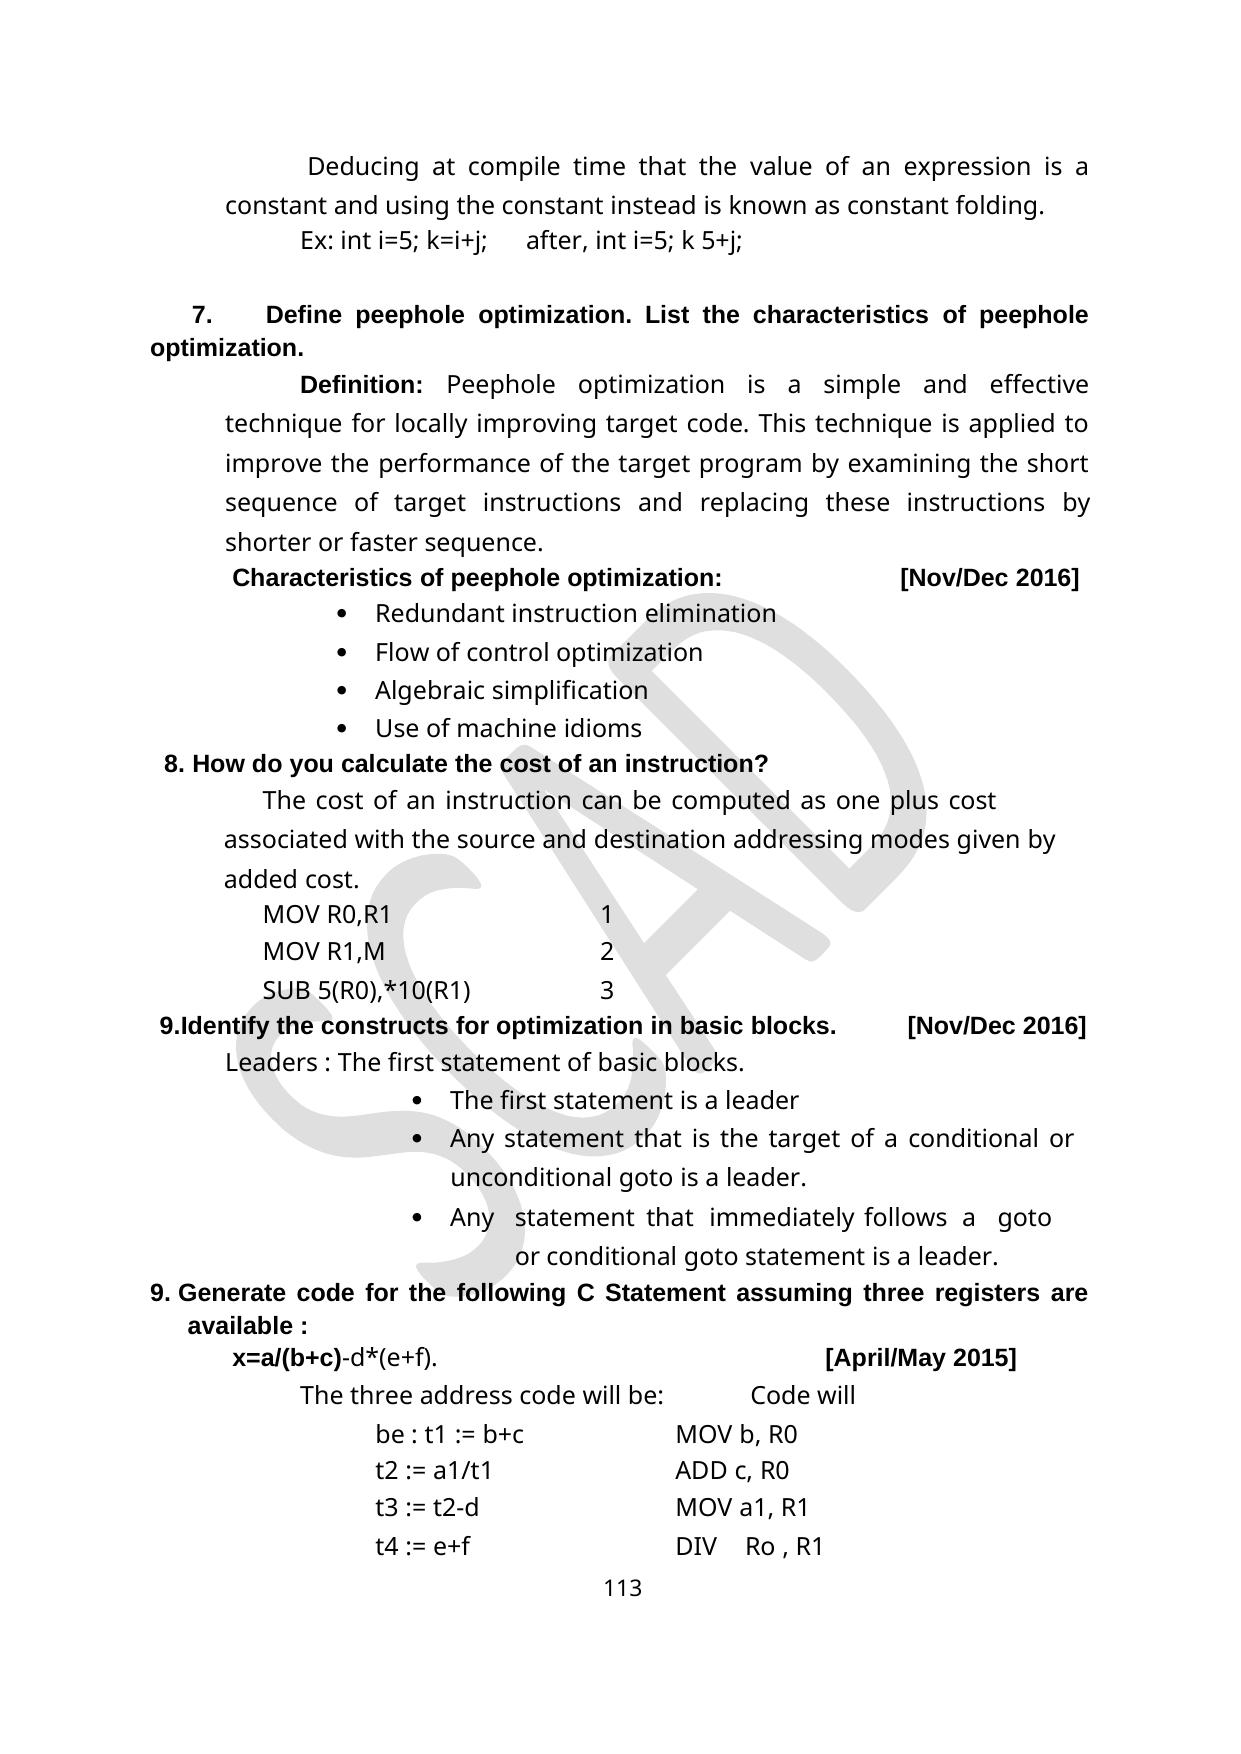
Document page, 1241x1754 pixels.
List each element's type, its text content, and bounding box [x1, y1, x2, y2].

subtitle 9. Generate code for the following C Statement assuming three registers are available : [150, 1278, 1091, 1340]
text SUB 5(R0),*10(R1) 3 [262, 973, 1240, 1007]
text MOV R0,R1 1 [262, 901, 1240, 929]
subtitle Define peephole optimization. List the characteristics of peephole optimization. [150, 300, 1090, 362]
text t4 := e+f DIV Ro , R1 [375, 1528, 1240, 1562]
text t2 := a1/t1 ADD c, R0 [375, 1457, 1240, 1485]
list Redundant instruction elimination [337, 596, 1240, 630]
list Algebraic simplification [337, 672, 1240, 707]
list The first statement is a leader [413, 1083, 1240, 1117]
text Definition: Peephole optimization is a simple and effective technique for locally improving target code. This technique is applied to improve the performance of the target program by examining the short sequence of target instructions and replacing these instructions by shorter or faster sequence. [225, 366, 1090, 558]
text x=a/(b+c)-d*(e+f). [April/May 2015] [232, 1344, 1240, 1373]
text t3 := t2-d MOV a1, R1 [375, 1489, 1240, 1523]
text The three address code will be: Code will be : t1 := b+c MOV b, R0 [300, 1378, 900, 1451]
list Any statement that is the target of a conditional or unconditional goto is a leader. [413, 1121, 1090, 1194]
text MOV R1,M 2 [262, 934, 1240, 968]
list Use of machine idioms [337, 711, 1240, 745]
text Deducing at compile time that the value of an expression is a constant and using the constant instead is known as constant folding. [225, 148, 1090, 222]
text Leaders : The first statement of basic blocks. [225, 1044, 1240, 1078]
list Flow of control optimization [337, 634, 1240, 668]
text Ex: int i=5; k=i+j; after, int i=5; k 5+j; [300, 227, 1240, 255]
list Any statement that immediately follows a goto or conditional goto statement is a leader. [413, 1199, 1090, 1273]
text The cost of an instruction can be computed as one plus cost associated with the source and destination addressing modes given by added cost. [224, 782, 1091, 895]
subtitle Characteristics of peephole optimization: [Nov/Dec 2016] [232, 564, 1240, 592]
subtitle How do you calculate the cost of an instruction? [164, 749, 1240, 778]
subtitle Identify the constructs for optimization in basic blocks. [Nov/Dec 2016] [159, 1011, 1240, 1040]
